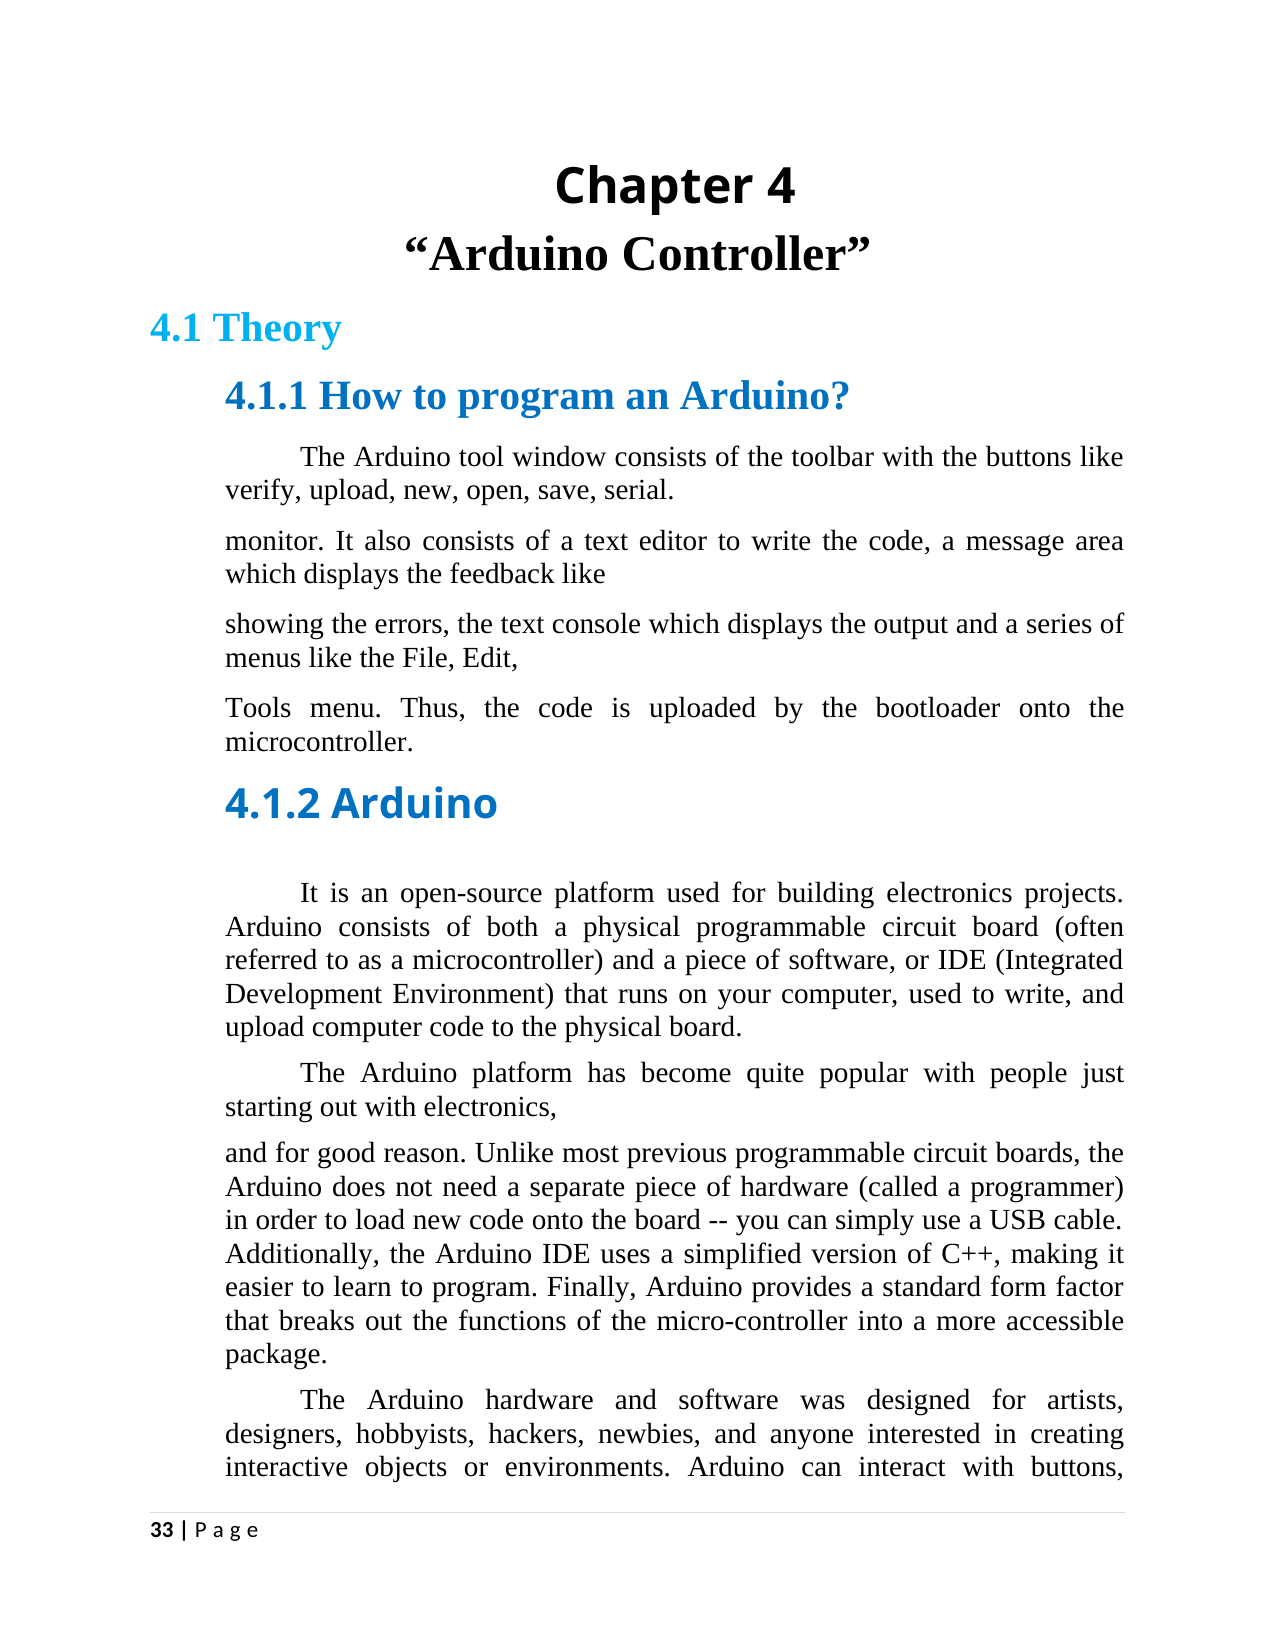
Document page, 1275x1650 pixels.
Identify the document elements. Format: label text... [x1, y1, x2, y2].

text “Arduino Controller” [150, 223, 1125, 281]
text monitor. It also consists of a text editor to write the code, a message area which displays the feedback like [225, 523, 1125, 590]
text 4.1.2 Arduino [225, 774, 1125, 831]
text and for good reason. Unlike most previous programmable circuit boards, the Arduino does not need a separate piece of hardware (called a programmer) in order to load new code onto the board -- you can simply use a USB cable. Additionally, the Arduino IDE uses a simplified version of C++, making it easier to learn to program. Finally, Arduino provides a standard form factor that breaks out the functions of the micro-controller into a more accessible package. [225, 1135, 1125, 1370]
text 4.1.1 How to program an Arduino? [225, 371, 1125, 418]
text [225, 1382, 1125, 1483]
text showing the errors, the text console which displays the output and a series of menus like the File, Edit, [225, 606, 1125, 673]
text The Arduino platform has become quite popular with people just starting out with electronics, [225, 1056, 1125, 1123]
text 4.1 Theory [150, 302, 1125, 350]
text The Arduino tool window consists of the toolbar with the buttons like verify, upload, new, open, save, serial. [225, 439, 1125, 506]
text Chapter 4 [225, 150, 1125, 218]
text It is an open-source platform used for building electronics projects. Arduino consists of both a physical programmable circuit board (often referred to as a microcontroller) and a piece of software, or IDE (Integrated Development Environment) that runs on your computer, used to write, and upload computer code to the physical board. [225, 847, 1125, 1043]
text Tools menu. Thus, the code is uploaded by the bootloader onto the microcontroller. [225, 690, 1125, 757]
